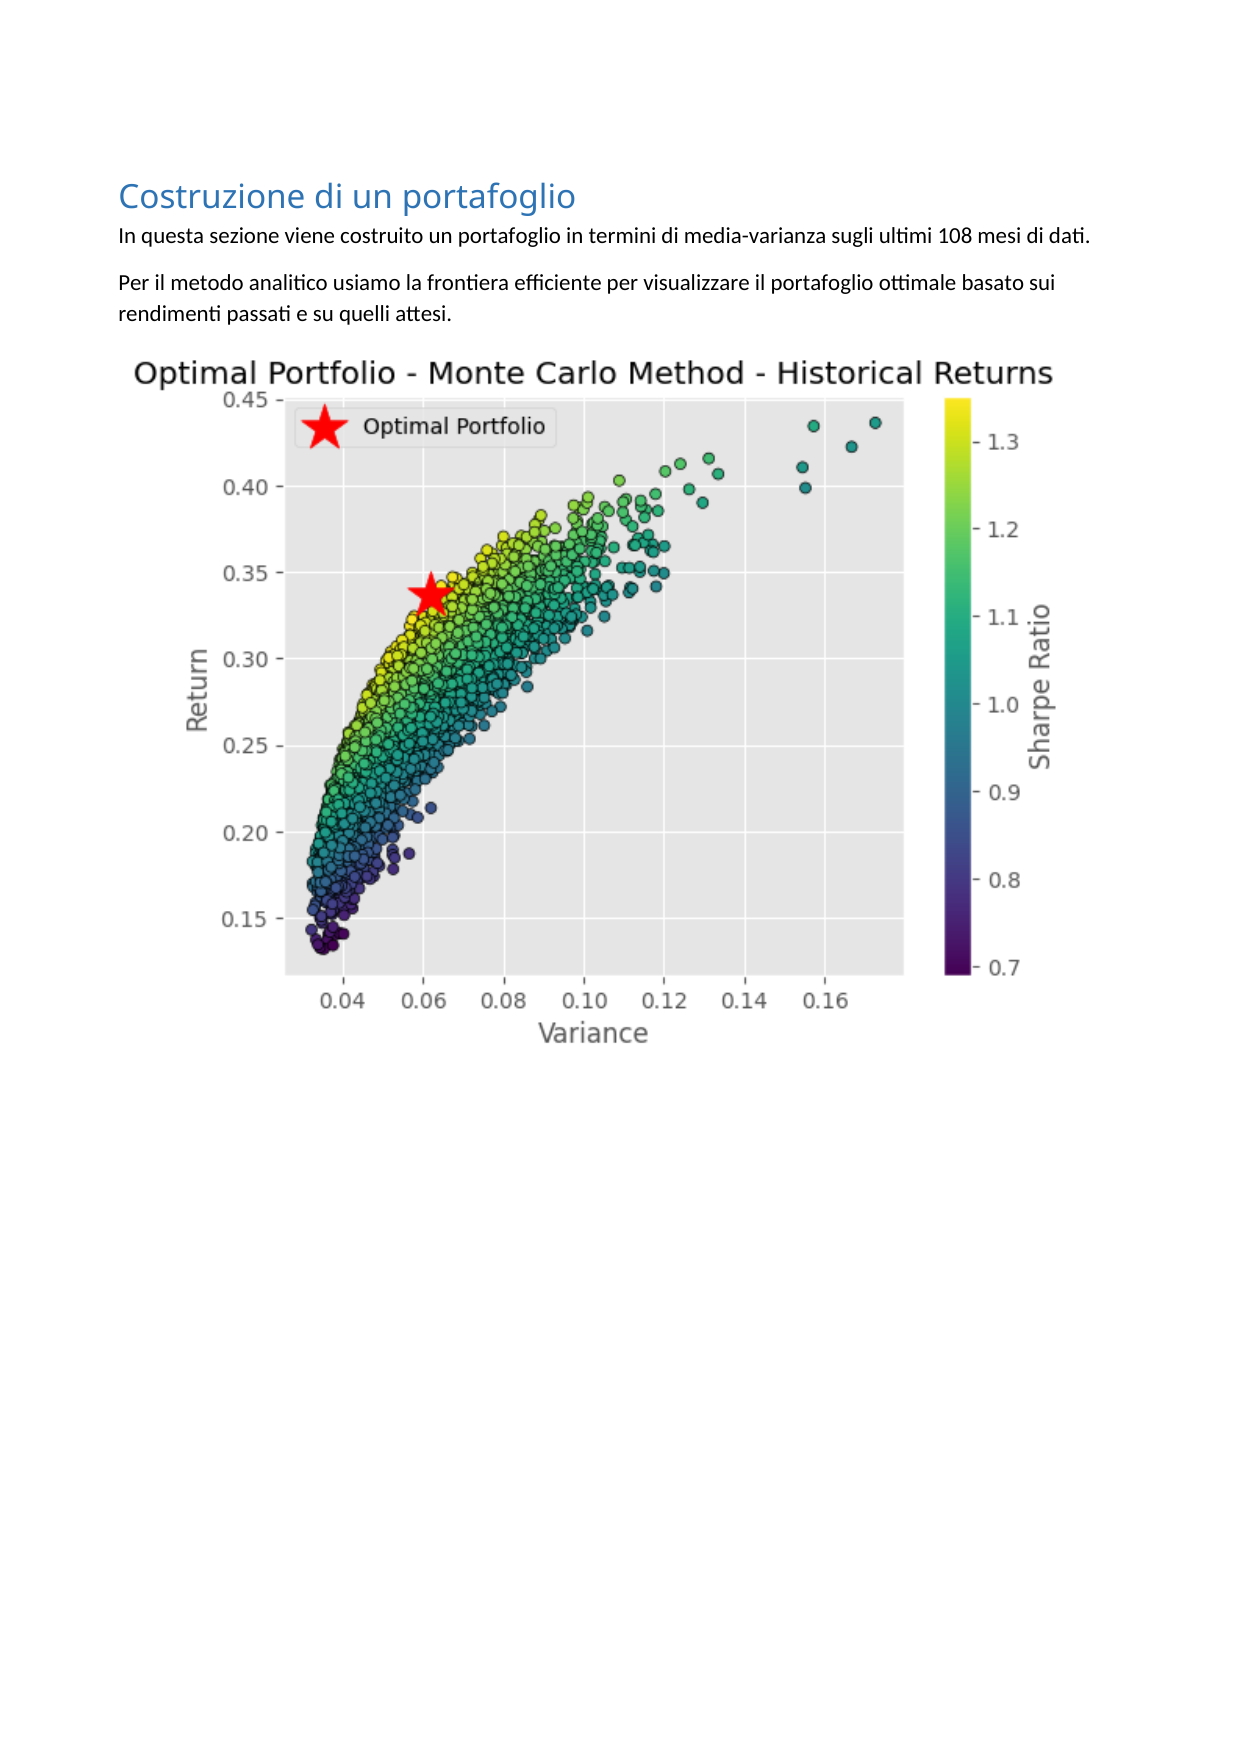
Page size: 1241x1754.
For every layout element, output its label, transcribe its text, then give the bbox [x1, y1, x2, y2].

text Per il metodo analitico usiamo la frontiera efficiente per visualizzare il portafoglio ottimale basato sui rendimenti passati e su quelli attesi. [118, 268, 1122, 327]
subtitle Costruzione di un portafoglio [118, 173, 1122, 218]
text In questa sezione viene costruito un portafoglio in termini di media-varianza sugli ultimi 108 mesi di dati. [118, 222, 1122, 249]
picture [118, 345, 1073, 1065]
